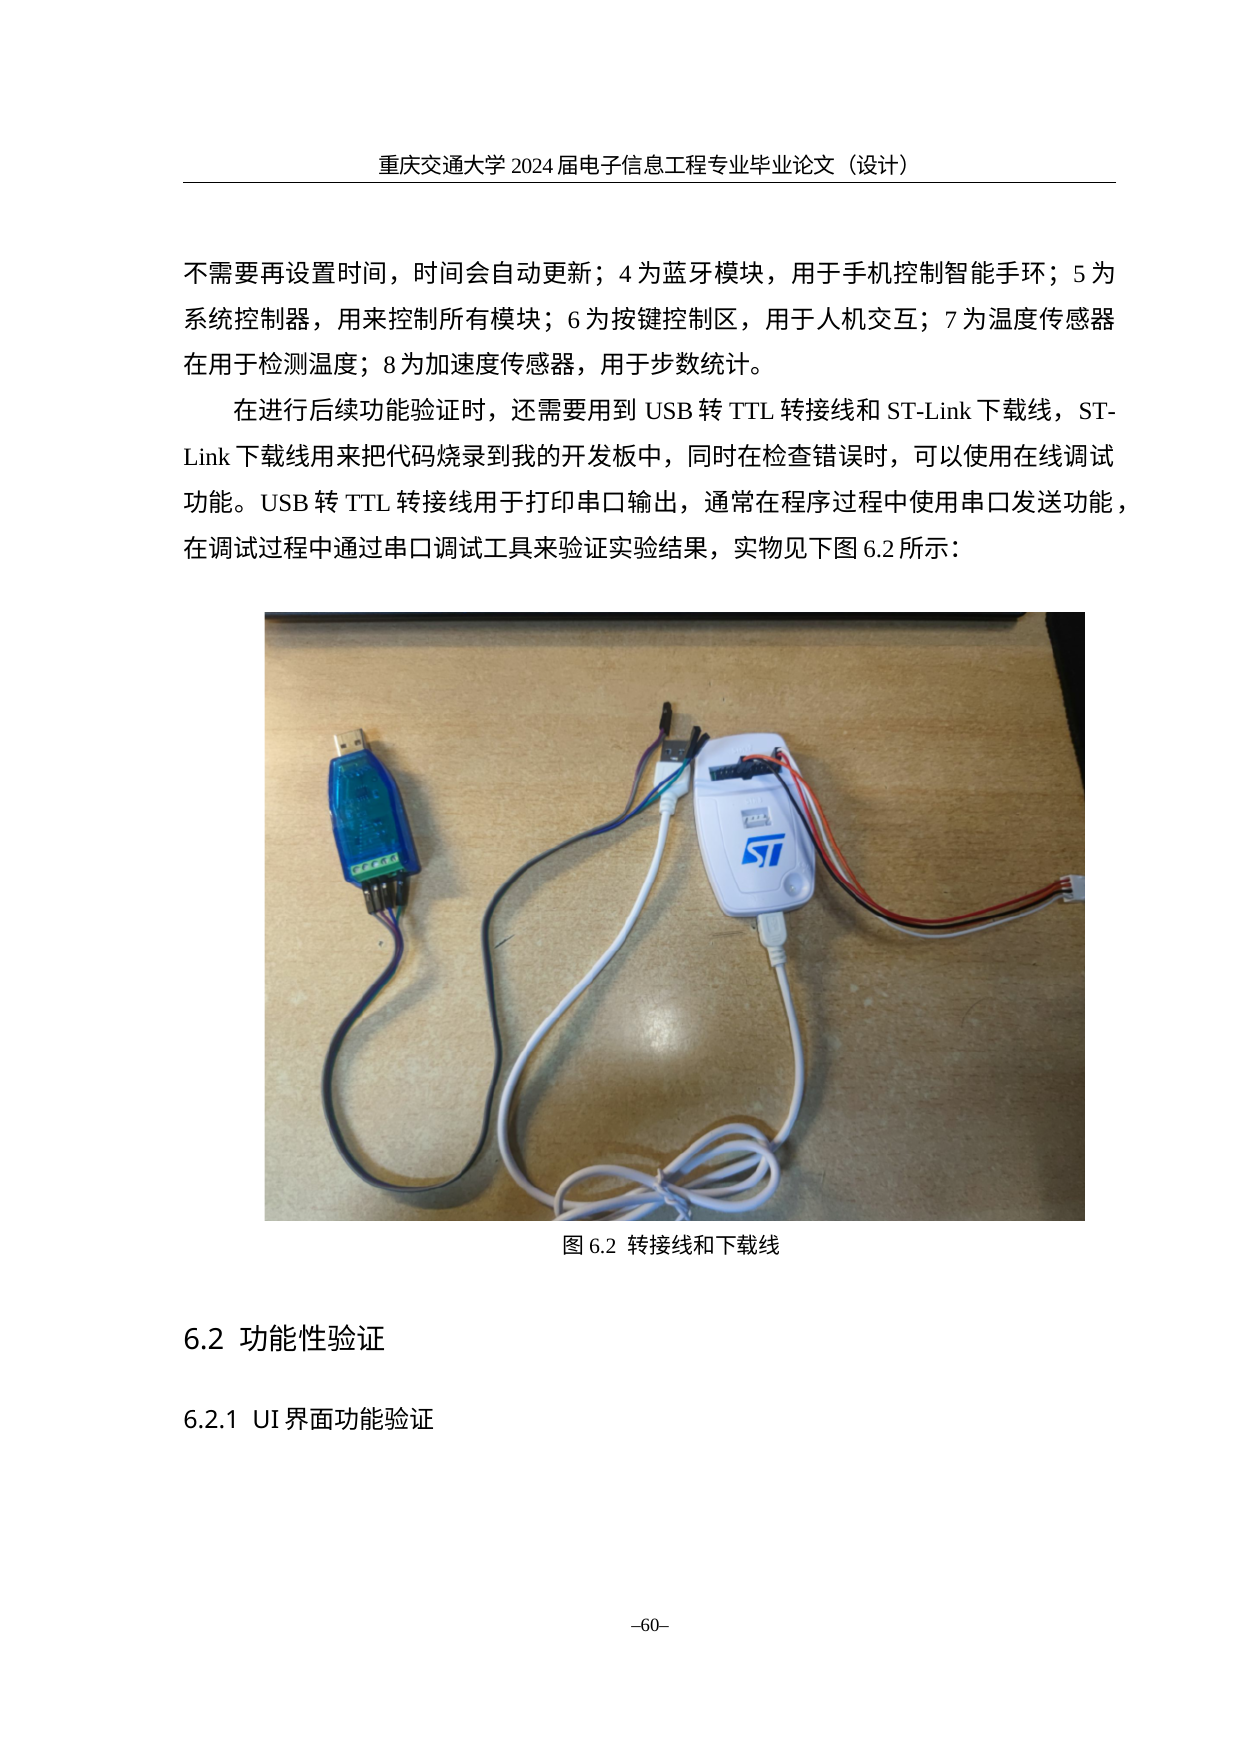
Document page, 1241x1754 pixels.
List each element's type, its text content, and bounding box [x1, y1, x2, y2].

subtitle 6.2.1 UI界面功能验证 [183, 1392, 1116, 1437]
picture [264, 612, 1085, 1221]
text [183, 246, 1116, 383]
text 在进行后续功能验证时，还需要用到USB转TTL转接线和ST-Link下载线，ST-Link下载线用来把代码烧录到我的开发板中，同时在检查错误时，可以使用在线调试功能。USB转TTL转接线用于打印串口输出，通常在程序过程中使用串口发送功能，在调试过程中通过串口调试工具来验证实验结果，实物见下图6.2所示： [183, 383, 1116, 566]
text 图6.2 转接线和下载线 [183, 1228, 1116, 1259]
subtitle 6.2 功能性验证 [183, 1316, 1116, 1358]
